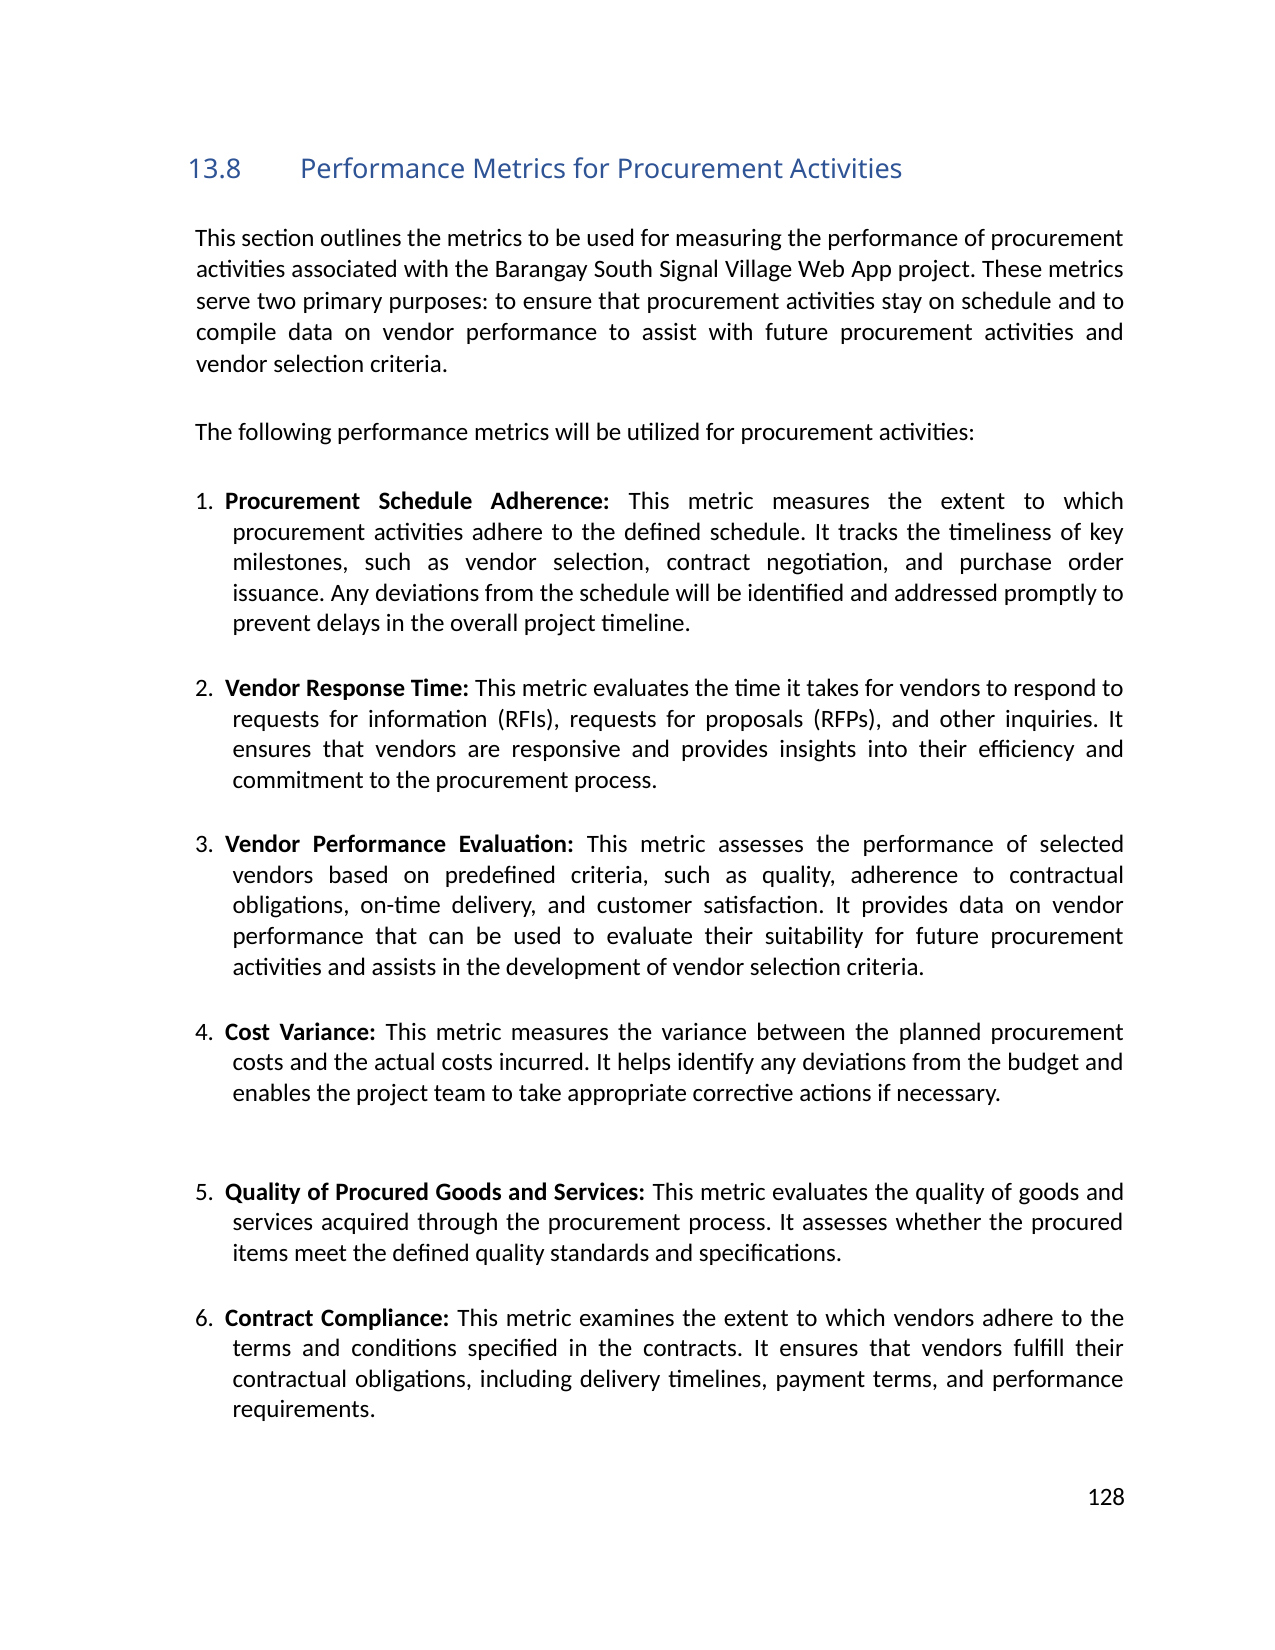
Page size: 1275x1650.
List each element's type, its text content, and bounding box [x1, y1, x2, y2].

list Procurement Schedule Adherence: This metric measures the extent to which procurement activities adhere to the defined schedule. It tracks the timeliness of key milestones, such as vendor selection, contract negotiation, and purchase order issuance. Any deviations from the schedule will be identified and addressed promptly to prevent delays in the overall project timeline. [195, 485, 1125, 638]
text This section outlines the metrics to be used for measuring the performance of procurement activities associated with the Barangay South Signal Village Web App project. These metrics serve two primary purposes: to ensure that procurement activities stay on schedule and to compile data on vendor performance to assist with future procurement activities and vendor selection criteria. [195, 222, 1125, 378]
subtitle Performance Metrics for Procurement Activities [187, 150, 1125, 187]
list Vendor Performance Evaluation: This metric assesses the performance of selected vendors based on predefined criteria, such as quality, adherence to contractual obligations, on-time delivery, and customer satisfaction. It provides data on vendor performance that can be used to evaluate their suitability for future procurement activities and assists in the development of vendor selection criteria. [195, 829, 1125, 981]
list Quality of Procured Goods and Services: This metric evaluates the quality of goods and services acquired through the procurement process. It assesses whether the procured items meet the defined quality standards and specifications. [195, 1176, 1125, 1267]
list Cost Variance: This metric measures the variance between the planned procurement costs and the actual costs incurred. It helps identify any deviations from the budget and enables the project team to take appropriate corrective actions if necessary. [195, 1016, 1125, 1107]
list Vendor Response Time: This metric evaluates the time it takes for vendors to respond to requests for information (RFIs), requests for proposals (RFPs), and other inquiries. It ensures that vendors are responsive and provides insights into their efficiency and commitment to the procurement process. [195, 672, 1125, 794]
list Contract Compliance: This metric examines the extent to which vendors adhere to the terms and conditions specified in the contracts. It ensures that vendors fulfill their contractual obligations, including delivery timelines, payment terms, and performance requirements. [195, 1302, 1125, 1424]
text The following performance metrics will be utilized for procurement activities: [195, 416, 1125, 447]
